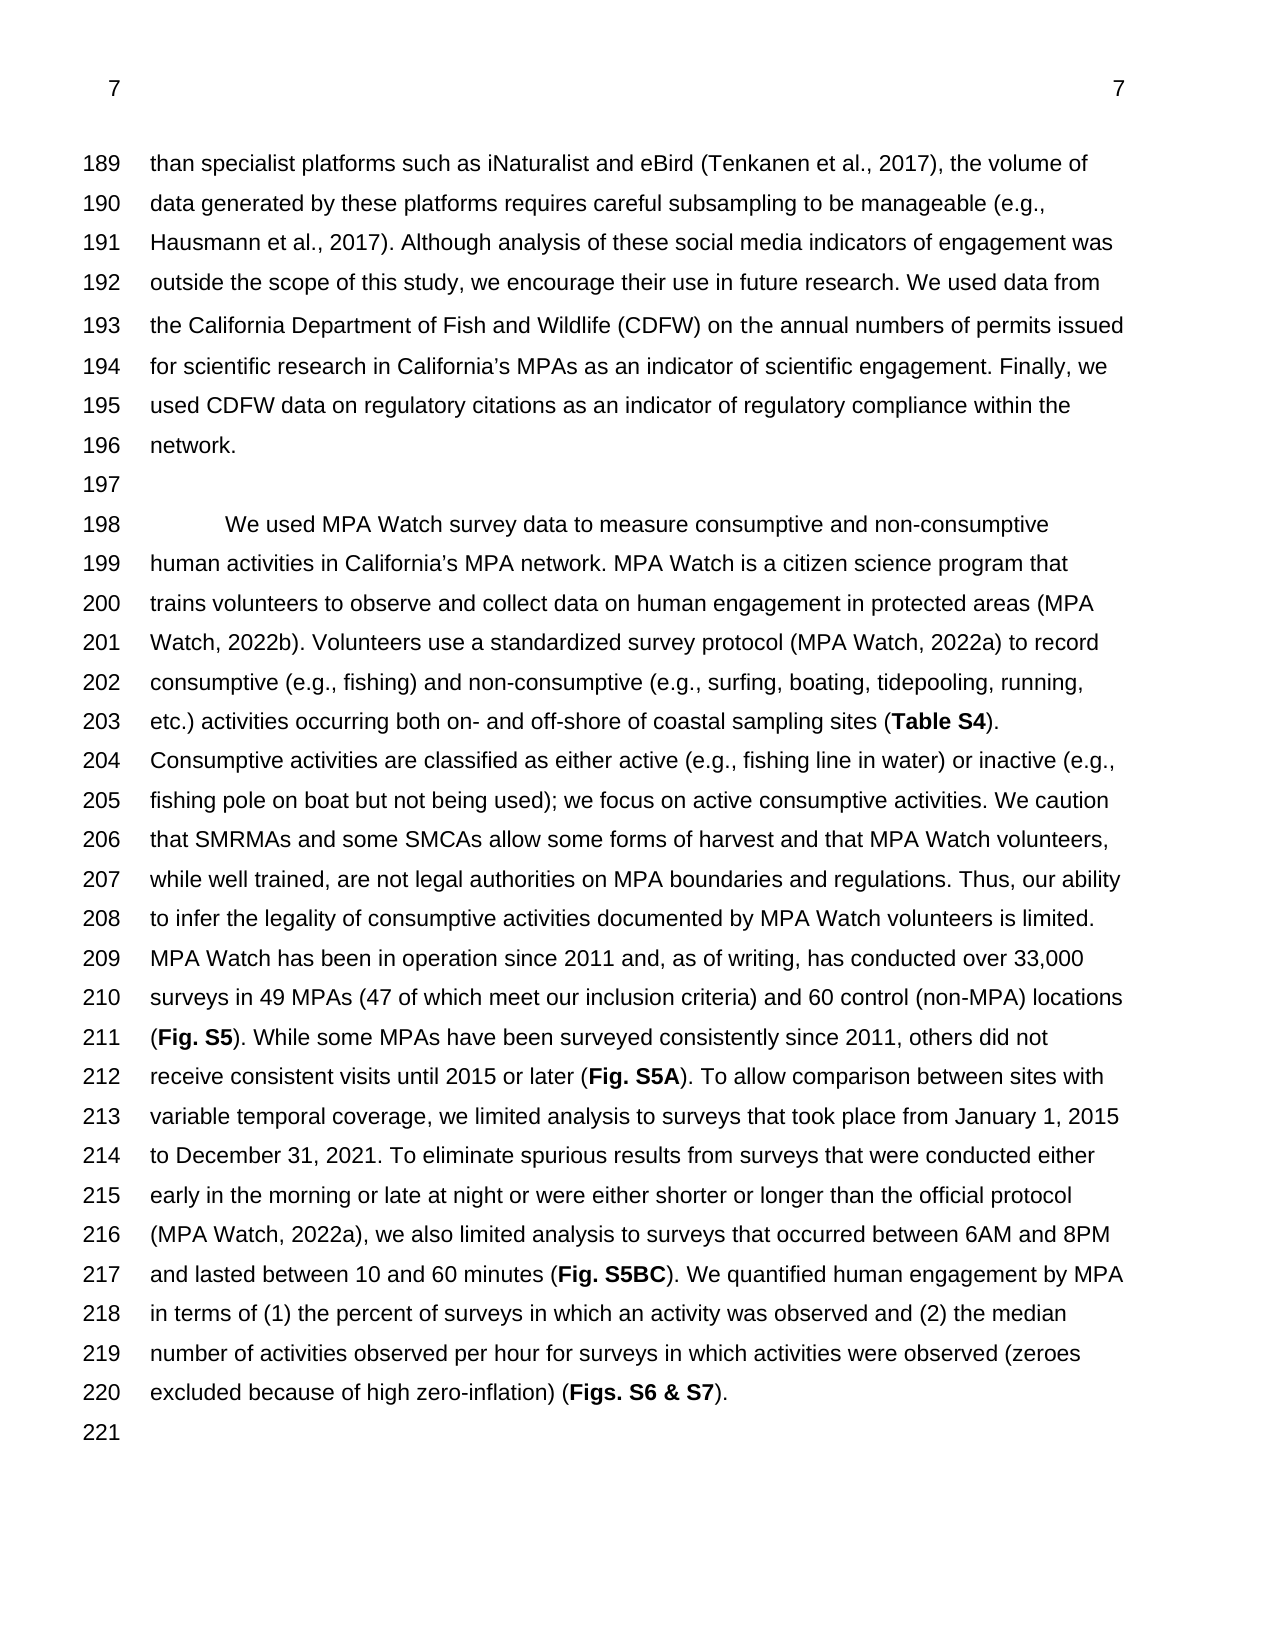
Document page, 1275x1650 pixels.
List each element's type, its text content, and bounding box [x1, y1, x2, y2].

text We used MPA Watch survey data to measure consumptive and non-consumptive human activities in California’s MPA network. MPA Watch is a citizen science program that trains volunteers to observe and collect data on human engagement in protected areas (MPA Watch, 2022b). Volunteers use a standardized survey protocol (MPA Watch, 2022a) to record consumptive (e.g., fishing) and non-consumptive (e.g., surfing, boating, tidepooling, running, etc.) activities occurring both on- and off-shore of coastal sampling sites (Table S4). Consumptive activities are classified as either active (e.g., fishing line in water) or inactive (e.g., fishing pole on boat but not being used); we focus on active consumptive activities. We caution that SMRMAs and some SMCAs allow some forms of harvest and that MPA Watch volunteers, while well trained, are not legal authorities on MPA boundaries and regulations. Thus, our ability to infer the legality of consumptive activities documented by MPA Watch volunteers is limited. MPA Watch has been in operation since 2011 and, as of writing, has conducted over 33,000 surveys in 49 MPAs (47 of which meet our inclusion criteria) and 60 control (non-MPA) locations (Fig. S5). While some MPAs have been surveyed consistently since 2011, others did not receive consistent visits until 2015 or later (Fig. S5A). To allow comparison between sites with variable temporal coverage, we limited analysis to surveys that took place from January 1, 2015 to December 31, 2021. To eliminate spurious results from surveys that were conducted either early in the morning or late at night or were either shorter or longer than the official protocol (MPA Watch, 2022a), we also limited analysis to surveys that occurred between 6AM and 8PM and lasted between 10 and 60 minutes (Fig. S5BC). We quantified human engagement by MPA in terms of (1) the percent of surveys in which an activity was observed and (2) the median number of activities observed per hour for surveys in which activities were observed (zeroes excluded because of high zero-inflation) (Figs. S6 & S7). [150, 511, 1125, 1405]
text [150, 150, 1125, 458]
